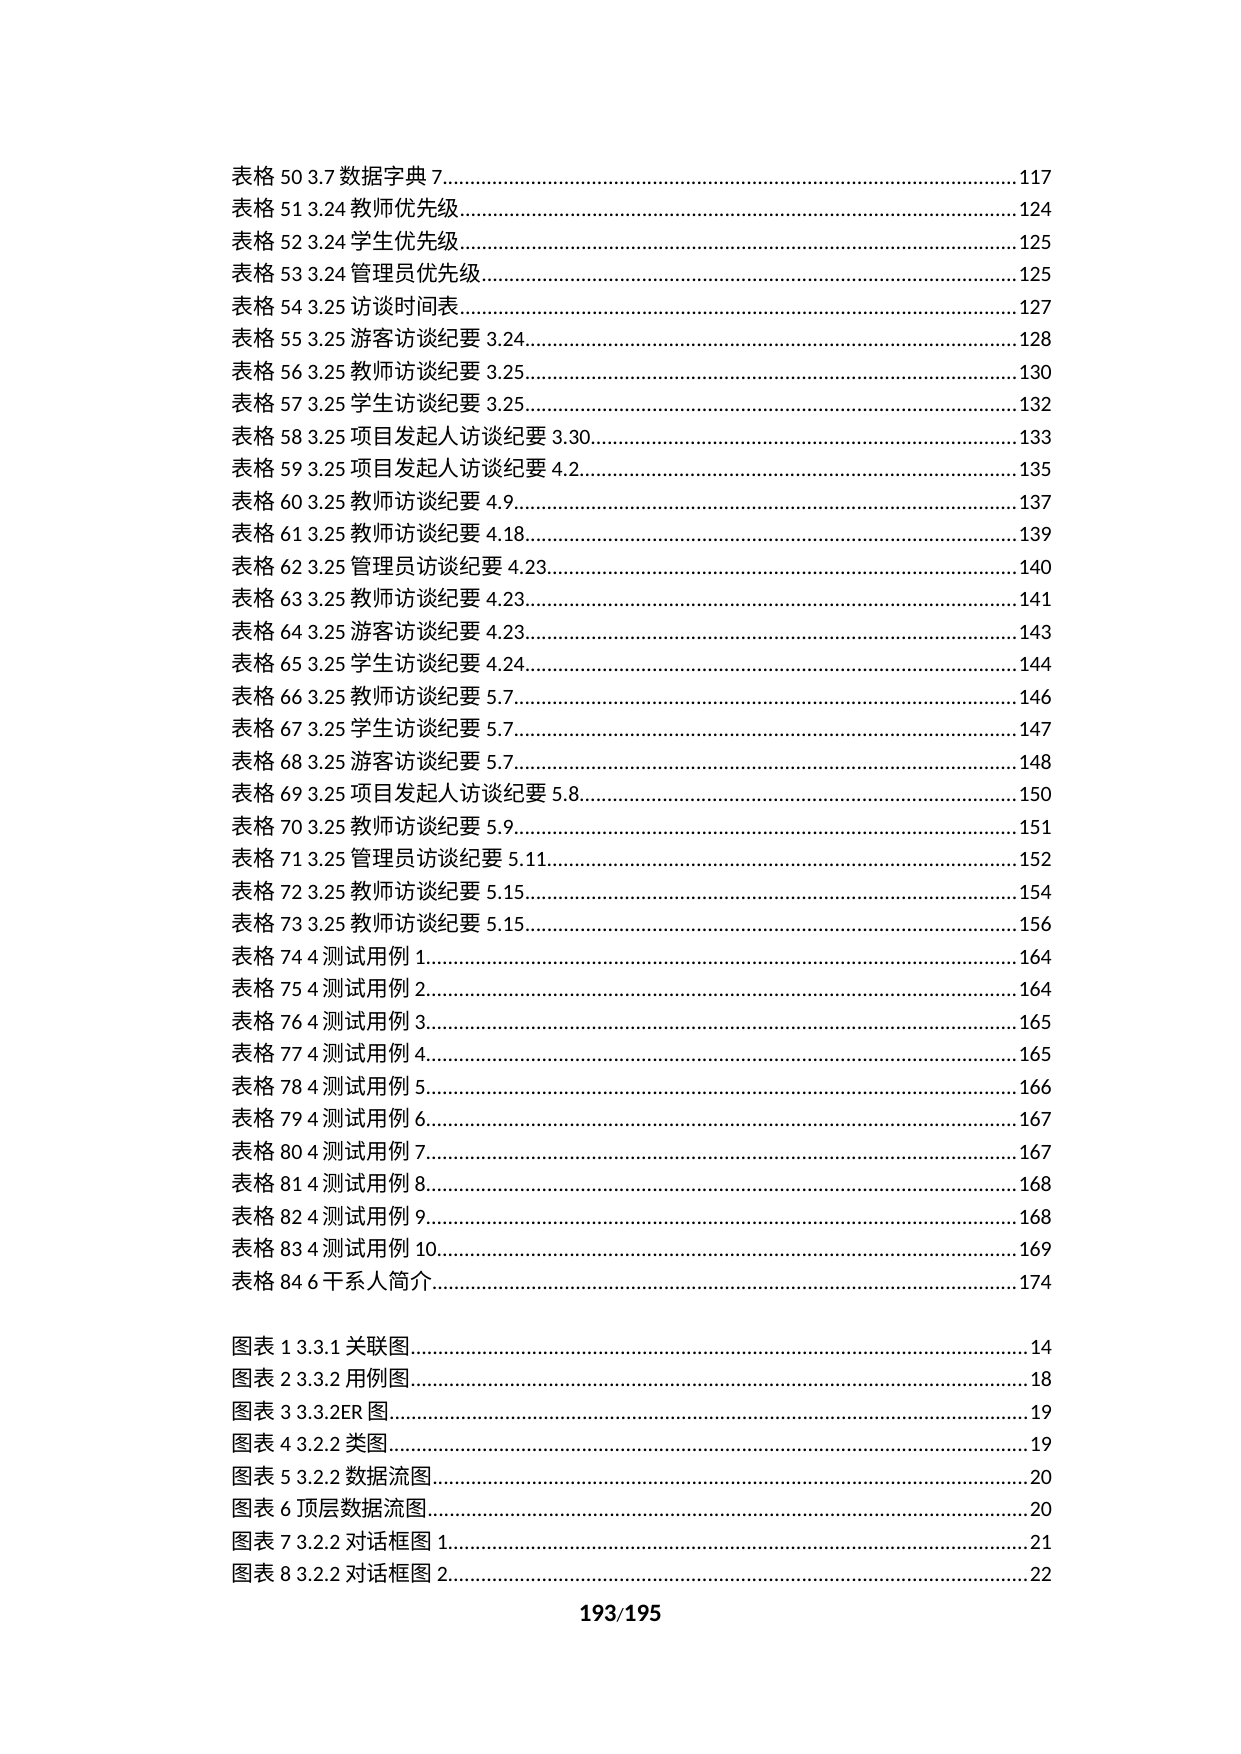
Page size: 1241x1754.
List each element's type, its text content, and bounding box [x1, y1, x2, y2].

text 表格 56 3.25教师访谈纪要3.25 130 [231, 353, 1053, 386]
text 表格 52 3.24学生优先级 125 [231, 223, 1053, 256]
text 表格 50 3.7数据字典7 117 [231, 158, 1053, 191]
text 图表 8 3.2.2对话框图2 22 [231, 1556, 1053, 1588]
text 图表 2 3.3.2用例图 18 [231, 1361, 1053, 1393]
text 图表 3 3.3.2ER图 19 [231, 1393, 1053, 1426]
text 图表 4 3.2.2类图 19 [231, 1426, 1053, 1458]
text 表格 63 3.25教师访谈纪要4.23 141 [231, 581, 1053, 613]
text 表格 53 3.24管理员优先级 125 [231, 256, 1053, 288]
text 表格 64 3.25游客访谈纪要4.23 143 [231, 613, 1053, 646]
text 表格 54 3.25访谈时间表 127 [231, 288, 1053, 321]
text 表格 77 4测试用例4 165 [231, 1036, 1053, 1068]
text 表格 75 4测试用例2 164 [231, 971, 1053, 1003]
text 表格 79 4测试用例6 167 [231, 1101, 1053, 1133]
text 表格 70 3.25教师访谈纪要5.9 151 [231, 808, 1053, 841]
text 图表 6 顶层数据流图 20 [231, 1491, 1053, 1523]
text 图表 5 3.2.2数据流图 20 [231, 1458, 1053, 1491]
text 表格 76 4测试用例3 165 [231, 1003, 1053, 1036]
text 表格 55 3.25游客访谈纪要3.24 128 [231, 321, 1053, 353]
text 表格 67 3.25学生访谈纪要5.7 147 [231, 711, 1053, 743]
text 表格 68 3.25游客访谈纪要5.7 148 [231, 743, 1053, 776]
text 表格 73 3.25教师访谈纪要5.15 156 [231, 906, 1053, 938]
text 表格 74 4测试用例1 164 [231, 938, 1053, 971]
text 表格 69 3.25项目发起人访谈纪要5.8 150 [231, 776, 1053, 808]
text 表格 78 4测试用例5 166 [231, 1068, 1053, 1101]
text 表格 57 3.25学生访谈纪要3.25 132 [231, 386, 1053, 418]
text 图表 7 3.2.2对话框图1 21 [231, 1523, 1053, 1556]
text 表格 82 4测试用例9 168 [231, 1198, 1053, 1231]
text 表格 66 3.25教师访谈纪要5.7 146 [231, 678, 1053, 711]
text 表格 58 3.25项目发起人访谈纪要3.30 133 [231, 418, 1053, 451]
text 图表 1 3.3.1关联图 14 [231, 1328, 1053, 1361]
text 表格 59 3.25项目发起人访谈纪要4.2 135 [231, 451, 1053, 483]
text 表格 84 6干系人简介 174 [231, 1263, 1053, 1296]
text 表格 71 3.25管理员访谈纪要5.11 152 [231, 841, 1053, 873]
text 表格 81 4测试用例8 168 [231, 1166, 1053, 1198]
text 表格 83 4测试用例10 169 [231, 1231, 1053, 1263]
text 表格 80 4测试用例7 167 [231, 1133, 1053, 1166]
text 表格 65 3.25学生访谈纪要4.24 144 [231, 646, 1053, 678]
text 表格 61 3.25教师访谈纪要4.18 139 [231, 516, 1053, 548]
text 表格 62 3.25管理员访谈纪要4.23 140 [231, 548, 1053, 581]
text 表格 60 3.25教师访谈纪要4.9 137 [231, 483, 1053, 516]
text 表格 72 3.25教师访谈纪要5.15 154 [231, 873, 1053, 906]
text 表格 51 3.24教师优先级 124 [231, 191, 1053, 223]
